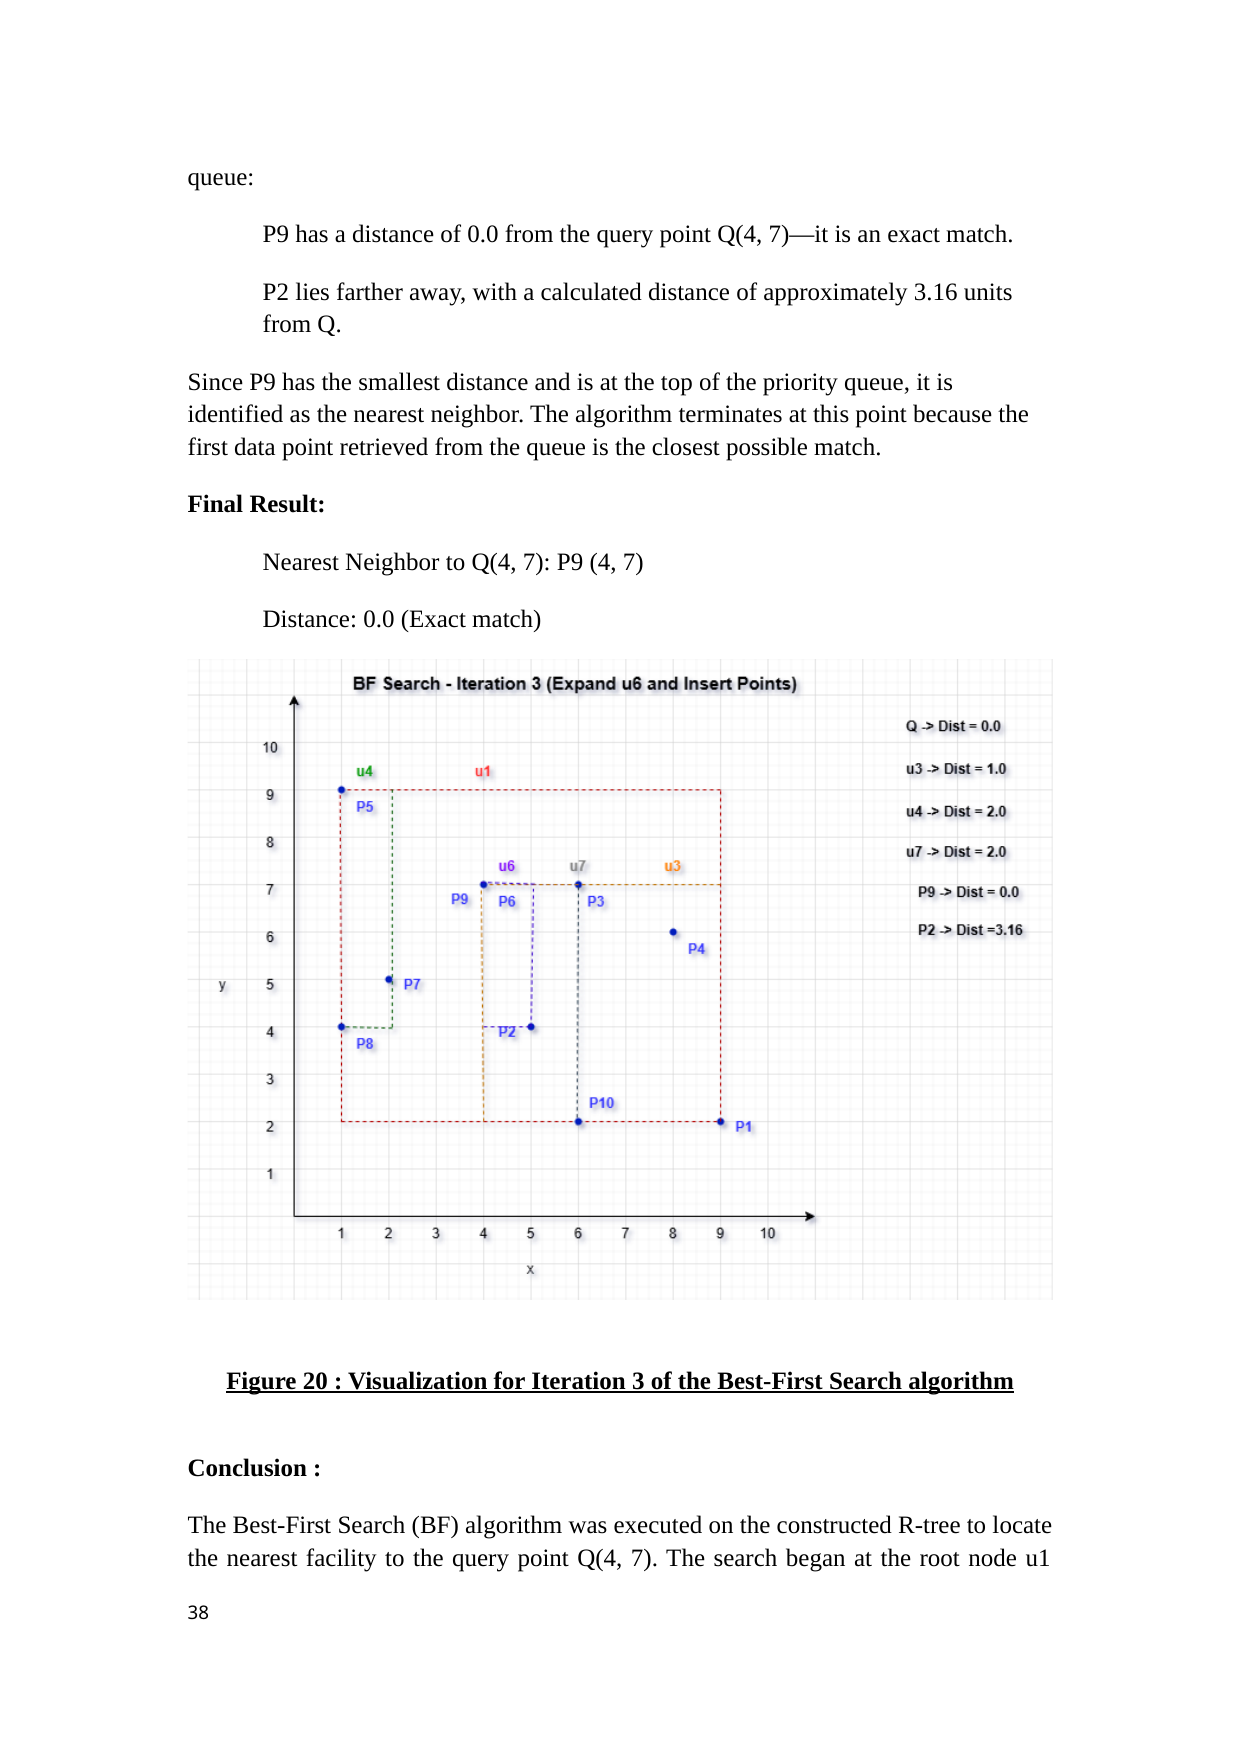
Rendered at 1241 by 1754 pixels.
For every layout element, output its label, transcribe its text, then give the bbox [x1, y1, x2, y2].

text Figure 20 : Visualization for Iteration 3 of the Best-First Search algorithm [187, 1364, 1053, 1397]
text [187, 160, 1053, 192]
text Since P9 has the smallest distance and is at the top of the priority queue, it is identified as the nearest neighbor. The algorithm terminates at this point because the first data point retrieved from the queue is the closest possible match. [187, 365, 1053, 462]
text Conclusion : [187, 1451, 1053, 1483]
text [187, 1508, 1053, 1573]
text P9 has a distance of 0.0 from the query point Q(4, 7)—it is an exact match. [262, 217, 1053, 250]
text Distance: 0.0 (Exact match) [262, 602, 1053, 635]
text P2 lies farther away, with a calculated distance of approximately 3.16 units from Q. [262, 275, 1053, 340]
text Final Result: [187, 487, 1053, 520]
text Nearest Neighbor to Q(4, 7): P9 (4, 7) [262, 545, 1053, 577]
picture [187, 659, 1053, 1300]
